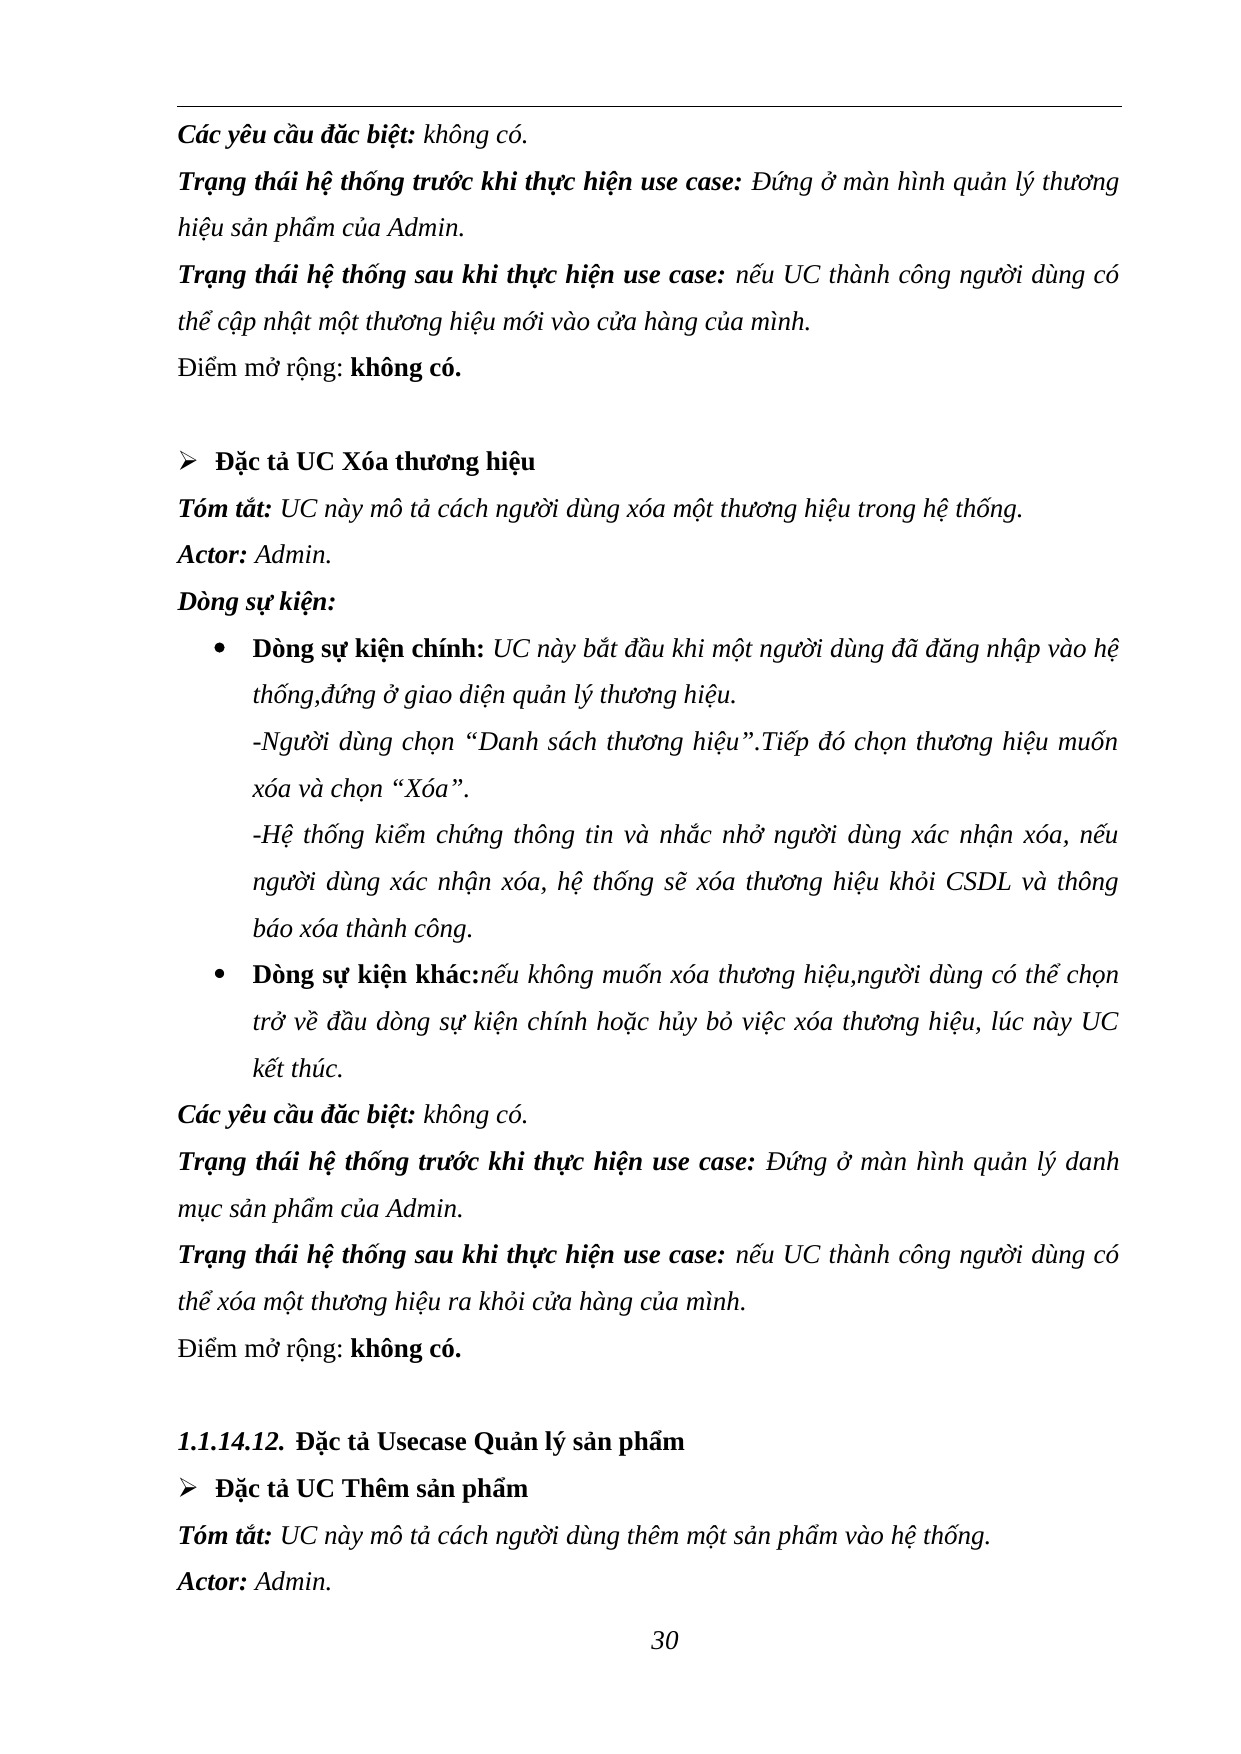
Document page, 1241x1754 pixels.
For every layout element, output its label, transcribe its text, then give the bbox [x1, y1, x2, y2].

text Actor: Admin. [177, 1565, 1122, 1597]
list Dòng sự kiện chính: UC này bắt đầu khi một người dùng đã đăng nhập vào hệ thống,đứng ở giao diện quản lý thương hiệu. [215, 632, 1122, 709]
list Đặc tả UC Xóa thương hiệu [177, 445, 1122, 476]
text Trạng thái hệ thống trước khi thực hiện use case: Đứng ở màn hình quản lý danh mục sản phẩm của Admin. [177, 1145, 1122, 1223]
text -Người dùng chọn “Danh sách thương hiệu”.Tiếp đó chọn thương hiệu muốn xóa và chọn “Xóa”. [252, 725, 1122, 803]
list Điểm mở rộng: không có. [177, 351, 1122, 383]
text Các yêu cầu đăc biệt: không có. [177, 1098, 1122, 1130]
text Trạng thái hệ thống sau khi thực hiện use case: nếu UC thành công người dùng có thể cập nhật một thương hiệu mới vào cửa hàng của mình. [177, 258, 1122, 336]
list Điểm mở rộng: không có. [177, 1332, 1122, 1363]
text Actor: Admin. [177, 538, 1122, 569]
list Đặc tả UC Thêm sản phẩm [177, 1472, 1122, 1503]
text Tóm tắt: UC này mô tả cách người dùng xóa một thương hiệu trong hệ thống. [177, 492, 1122, 523]
text Trạng thái hệ thống trước khi thực hiện use case: Đứng ở màn hình quản lý thương hiệu sản phẩm của Admin. [177, 165, 1122, 243]
text Dòng sự kiện: [177, 585, 1122, 616]
list Dòng sự kiện khác:nếu không muốn xóa thương hiệu,người dùng có thể chọn trở về đầu dòng sự kiện chính hoặc hủy bỏ việc xóa thương hiệu, lúc này UC kết thúc. [215, 958, 1122, 1083]
text Tóm tắt: UC này mô tả cách người dùng thêm một sản phẩm vào hệ thống. [177, 1519, 1122, 1550]
text Các yêu cầu đăc biệt: không có. [177, 118, 1122, 149]
list Đặc tả Usecase Quản lý sản phẩm [177, 1425, 1122, 1456]
text Trạng thái hệ thống sau khi thực hiện use case: nếu UC thành công người dùng có thể xóa một thương hiệu ra khỏi cửa hàng của mình. [177, 1238, 1122, 1316]
text -Hệ thống kiểm chứng thông tin và nhắc nhở người dùng xác nhận xóa, nếu người dùng xác nhận xóa, hệ thống sẽ xóa thương hiệu khỏi CSDL và thông báo xóa thành công. [252, 818, 1122, 943]
